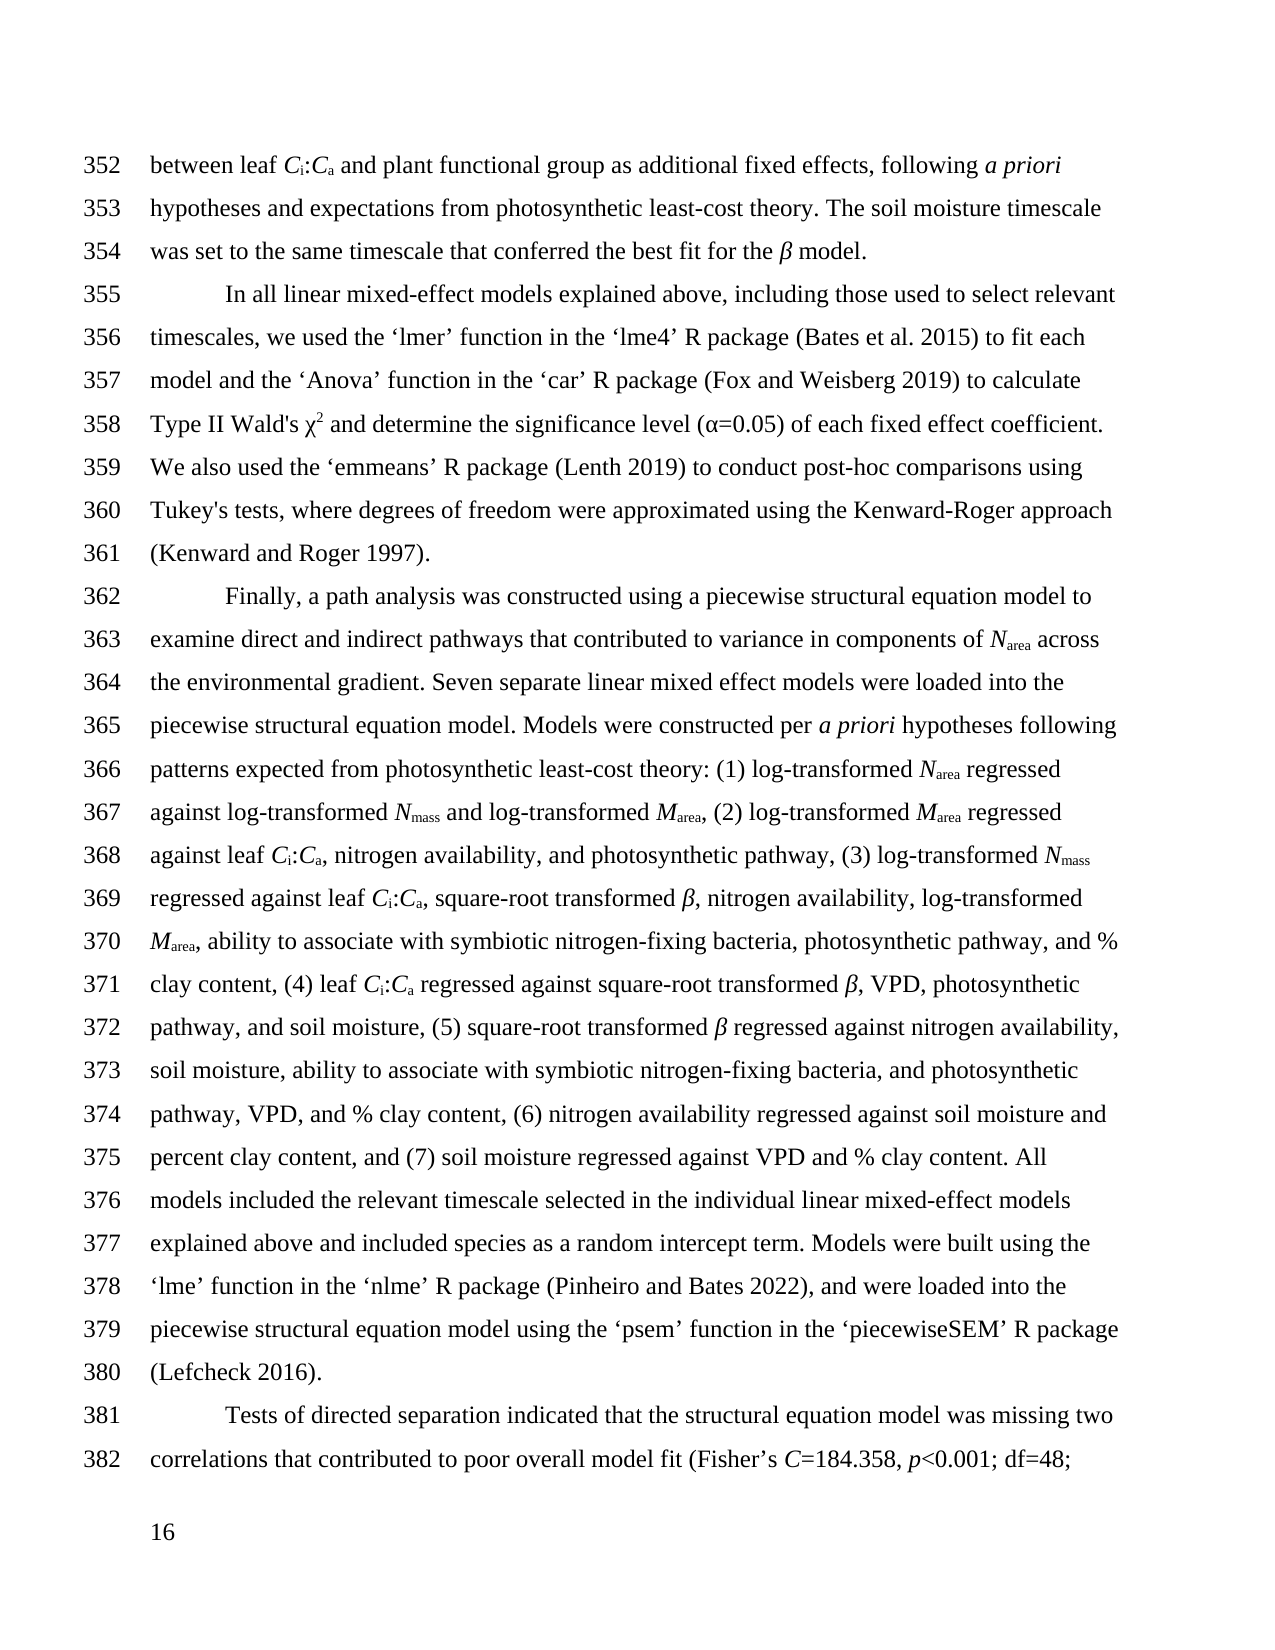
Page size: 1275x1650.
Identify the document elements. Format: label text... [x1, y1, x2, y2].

text Finally, a path analysis was constructed using a piecewise structural equation model to examine direct and indirect pathways that contributed to variance in components of Narea across the environmental gradient. Seven separate linear mixed effect models were loaded into the piecewise structural equation model. Models were constructed per a priori hypotheses following patterns expected from photosynthetic least-cost theory: (1) log-transformed Narea regressed against log-transformed Nmass and log-transformed Marea, (2) log-transformed Marea regressed against leaf Ci:Ca, nitrogen availability, and photosynthetic pathway, (3) log-transformed Nmass regressed against leaf Ci:Ca, square-root transformed β, nitrogen availability, log-transformed Marea, ability to associate with symbiotic nitrogen-fixing bacteria, photosynthetic pathway, and % clay content, (4) leaf Ci:Ca regressed against square-root transformed β, VPD, photosynthetic pathway, and soil moisture, (5) square-root transformed β regressed against nitrogen availability, soil moisture, ability to associate with symbiotic nitrogen-fixing bacteria, and photosynthetic pathway, VPD, and % clay content, (6) nitrogen availability regressed against soil moisture and percent clay content, and (7) soil moisture regressed against VPD and % clay content. All models included the relevant timescale selected in the individual linear mixed-effect models explained above and included species as a random intercept term. Models were built using the ‘lme’ function in the ‘nlme’ R package (Pinheiro and Bates 2022), and were loaded into the piecewise structural equation model using the ‘psem’ function in the ‘piecewiseSEM’ R package (Lefcheck 2016). [150, 581, 1125, 1386]
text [150, 1401, 1125, 1472]
text In all linear mixed-effect models explained above, including those used to select relevant timescales, we used the ‘lmer’ function in the ‘lme4’ R package (Bates et al. 2015) to fit each model and the ‘Anova’ function in the ‘car’ R package (Fox and Weisberg 2019) to calculate Type II Wald's χ2 and determine the significance level (α=0.05) of each fixed effect coefficient. We also used the ‘emmeans’ R package (Lenth 2019) to conduct post-hoc comparisons using Tukey's tests, where degrees of freedom were approximated using the Kenward-Roger approach (Kenward and Roger 1997). [150, 279, 1125, 567]
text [150, 150, 1125, 265]
